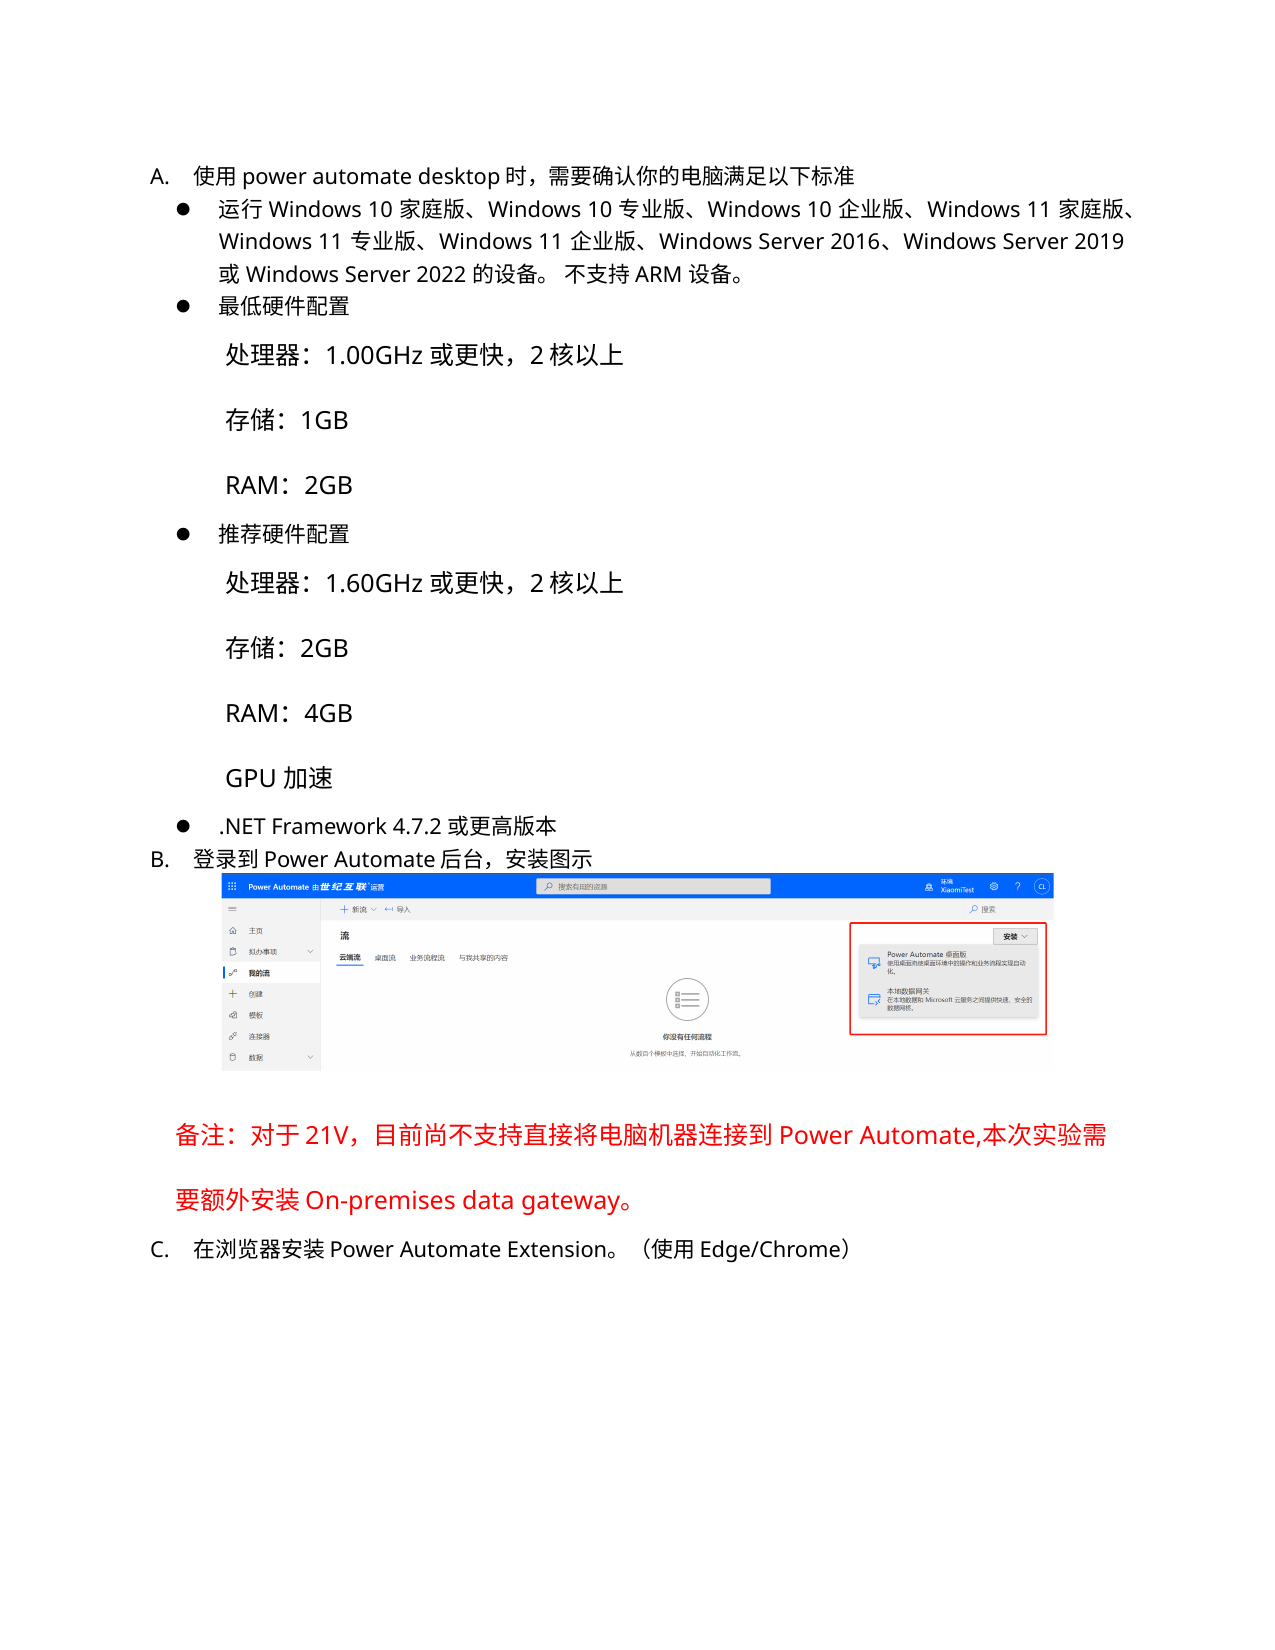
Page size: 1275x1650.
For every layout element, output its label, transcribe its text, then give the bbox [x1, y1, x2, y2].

list 使用power automate desktop时，需要确认你的电脑满足以下标准 [150, 159, 1125, 191]
text GPU 加速 [225, 744, 1125, 809]
text 存储：1GB [225, 386, 1125, 451]
list 在浏览器安装Power Automate Extension。（使用Edge/Chrome） [150, 1231, 1125, 1264]
text 处理器：1.60GHz 或更快，2核以上 [225, 549, 1125, 614]
text RAM：4GB [225, 679, 1125, 744]
list 推荐硬件配置 [175, 516, 1125, 549]
list 运行 Windows 10 家庭版、Windows 10 专业版、Windows 10 企业版、Windows 11 家庭版、Windows 11 专业版、Windows 11 企业版、Windows Server 2016、Windows Server 2019 或 Windows Server 2022 的设备。 不支持 ARM 设备。 [175, 191, 1125, 289]
picture [221, 873, 1054, 1071]
text 备注：对于21V，目前尚不支持直接将电脑机器连接到Power Automate,本次实验需要额外安装On-premises data gateway。 [175, 1101, 1125, 1231]
list 登录到Power Automate后台，安装图示 [150, 841, 1125, 874]
text 存储：2GB [225, 614, 1125, 679]
text RAM：2GB [225, 451, 1125, 516]
list .NET Framework 4.7.2 或更高版本 [175, 809, 1125, 841]
text 处理器：1.00GHz 或更快，2核以上 [225, 321, 1125, 386]
list 最低硬件配置 [175, 289, 1125, 321]
